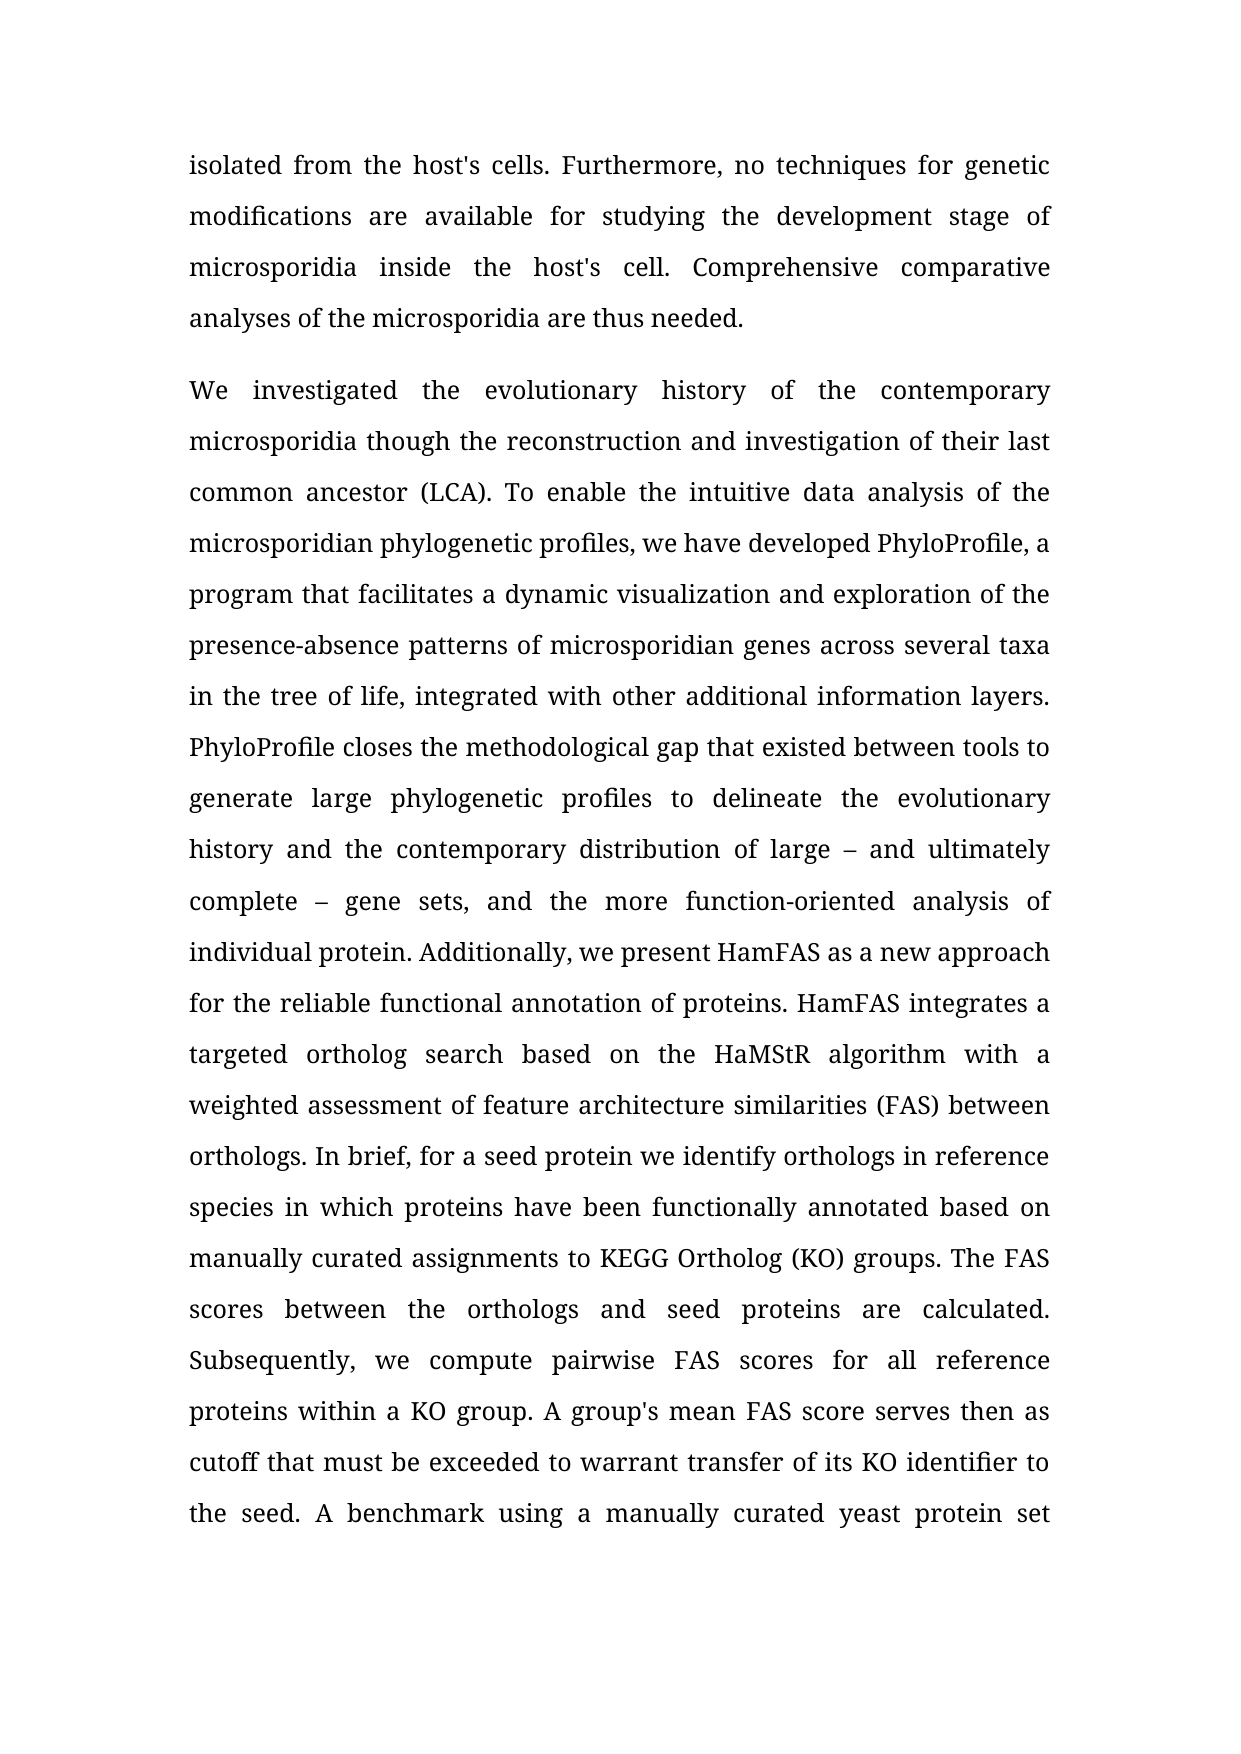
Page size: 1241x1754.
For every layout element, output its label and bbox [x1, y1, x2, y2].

text [189, 148, 1051, 335]
text [189, 373, 1051, 1530]
